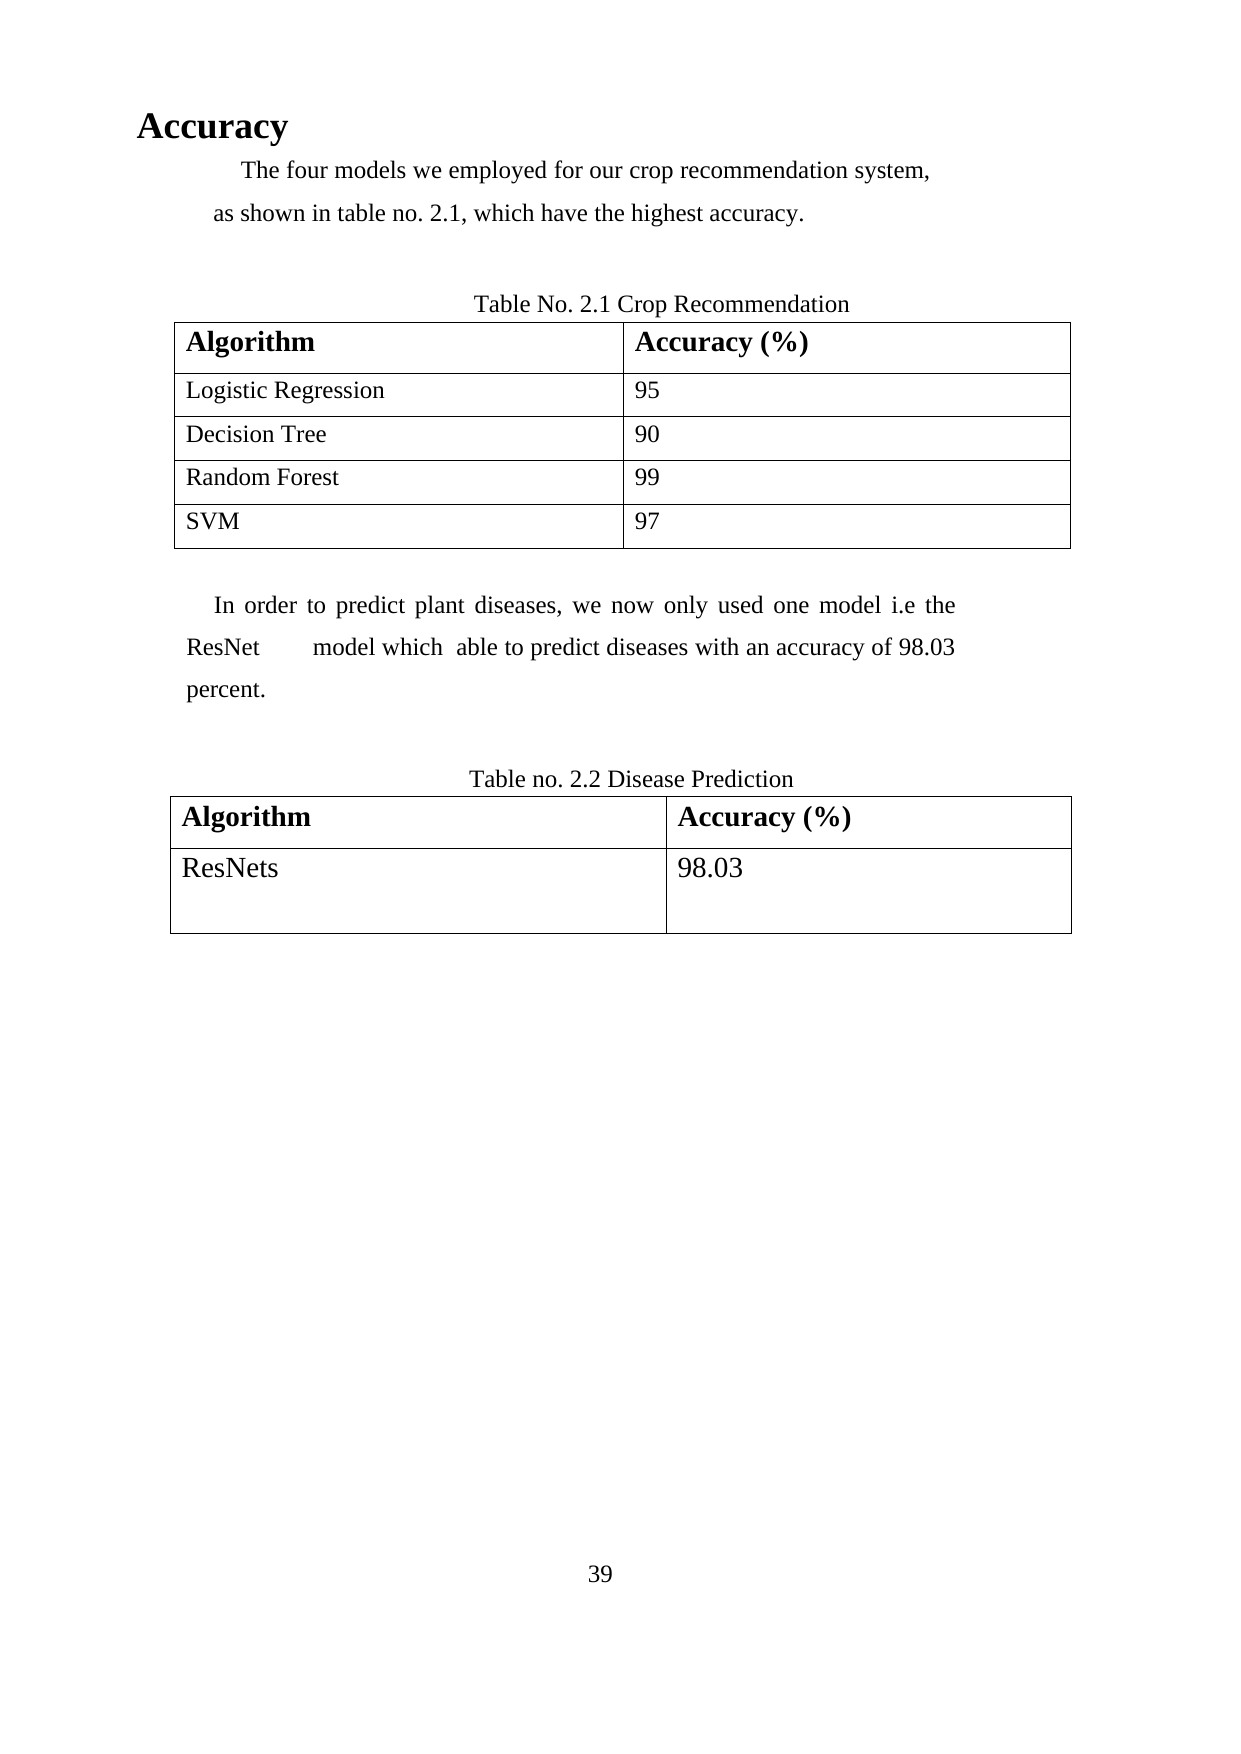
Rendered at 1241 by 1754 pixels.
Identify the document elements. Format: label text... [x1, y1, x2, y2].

text Table No. 2.1 Crop Recommendation [136, 289, 957, 318]
text The four models we employed for our crop recommendation system, as shown in table no. 2.1, which have the highest accuracy. [213, 155, 931, 226]
table_header Algorithm [175, 323, 623, 372]
table_cell 90 [624, 417, 1070, 460]
text In order to predict plant diseases, we now only used one model i.e the ResNet model which able to predict diseases with an accuracy of 98.03 percent. [186, 590, 957, 703]
table_header Accuracy (%) [667, 797, 1071, 848]
text Accuracy [136, 104, 1103, 147]
table_cell 97 [624, 505, 1070, 547]
table_cell SVM [175, 505, 623, 547]
table_cell 99 [624, 461, 1070, 504]
table_cell ResNets [171, 849, 666, 933]
table_header Algorithm [171, 797, 666, 848]
table_header Accuracy (%) [624, 323, 1070, 372]
table_cell 95 [624, 374, 1070, 416]
table_cell 98.03 [667, 849, 1071, 933]
table_cell Random Forest [175, 461, 623, 504]
table_cell Decision Tree [175, 417, 623, 460]
table_cell Logistic Regression [175, 374, 623, 416]
text Table no. 2.2 Disease Prediction [186, 764, 957, 793]
